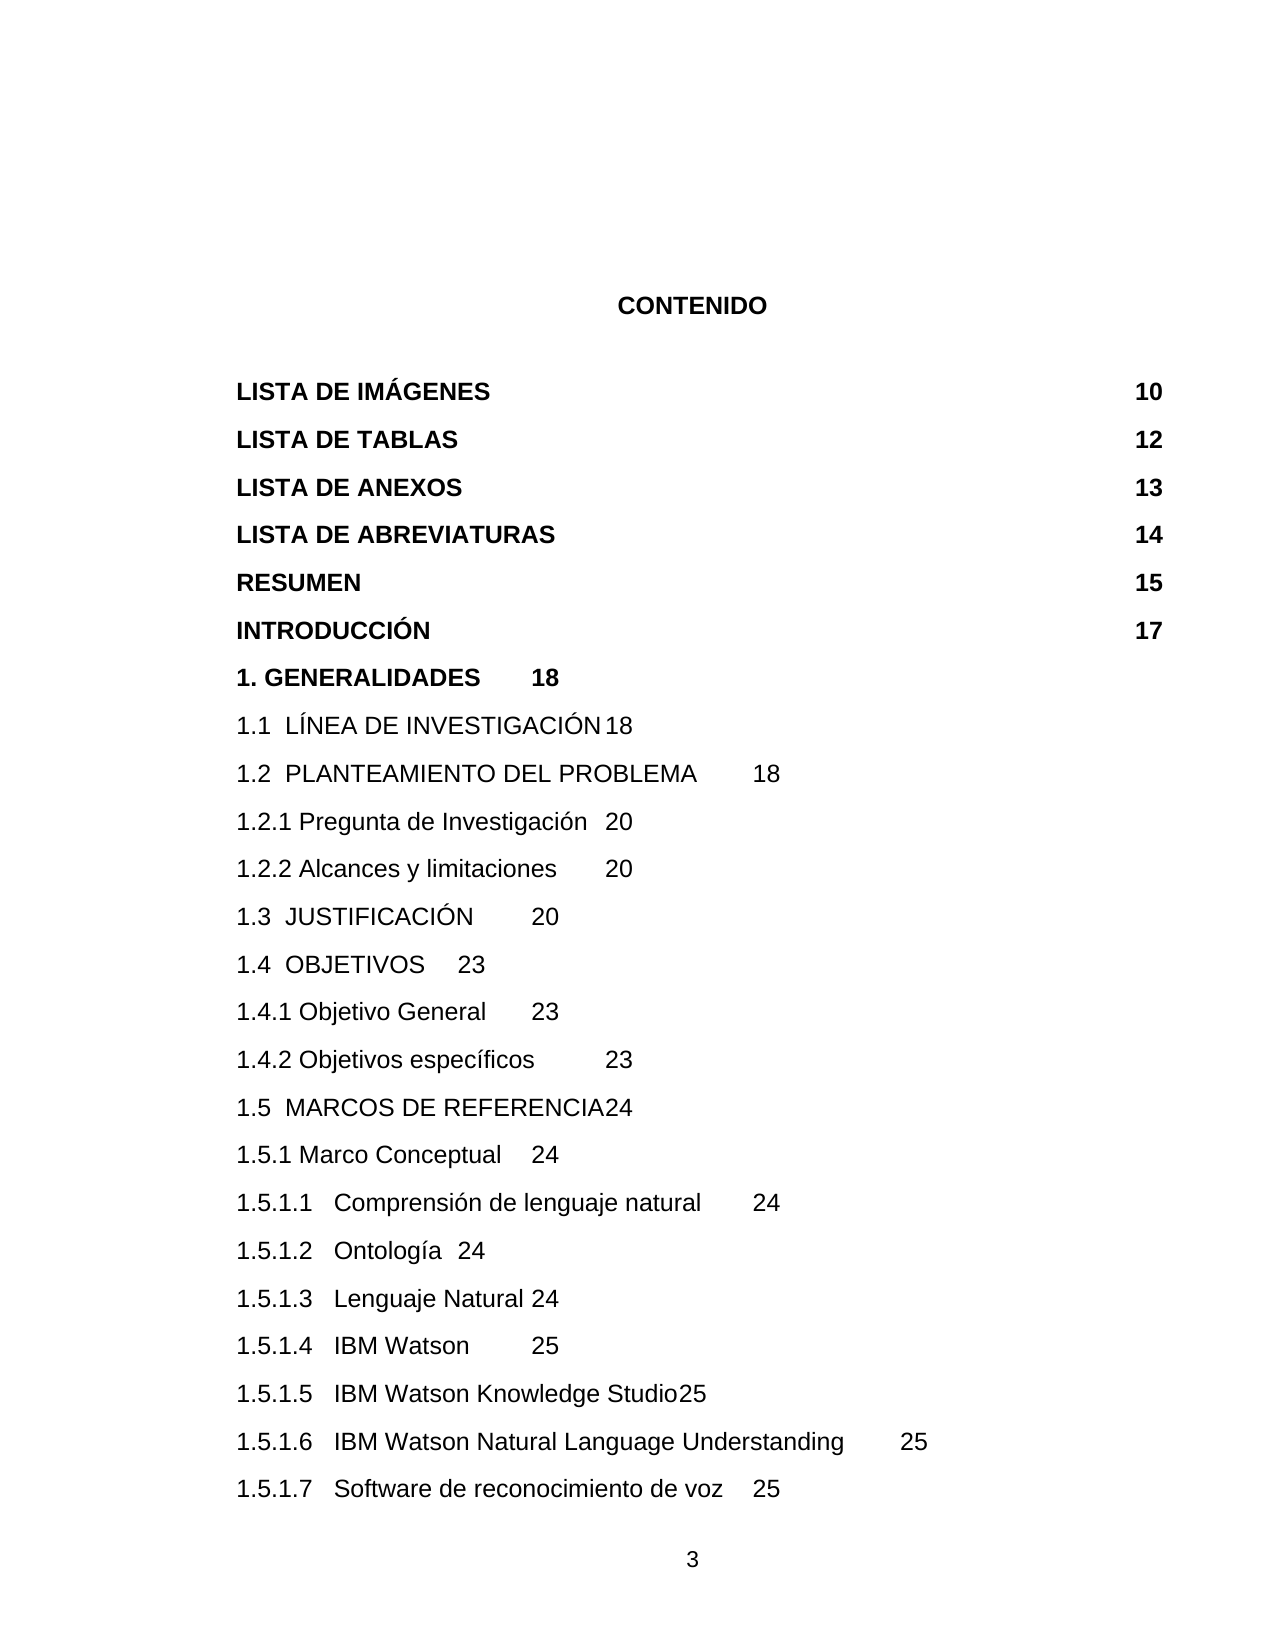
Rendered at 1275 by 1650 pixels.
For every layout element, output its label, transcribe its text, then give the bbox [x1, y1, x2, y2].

list PLANTEAMIENTO DEL PROBLEMA 18​ [236, 759, 1170, 787]
list GENERALIDADES 18​ [236, 663, 1170, 692]
text RESUMEN 15​ [236, 568, 1170, 597]
text LISTA DE ANEXOS 13 [236, 472, 1170, 501]
list IBM Watson Knowledge Studio 25​ [236, 1379, 1170, 1408]
list Objetivos específicos 23​ [236, 1045, 1170, 1074]
list Lenguaje Natural 24​ [236, 1283, 1170, 1312]
list IBM Watson Natural Language Understanding 25​ [236, 1427, 1170, 1455]
text INTRODUCCIÓN 17​ [236, 616, 1170, 644]
list MARCOS DE REFERENCIA 24​ [236, 1093, 1170, 1121]
text LISTA DE ABREVIATURAS 14​ [236, 520, 1170, 549]
list Software de reconocimiento de voz 25​ [236, 1474, 1170, 1503]
list LÍNEA DE INVESTIGACIÓN 18​ [236, 711, 1170, 740]
text LISTA DE IMÁGENES 10 [236, 377, 1170, 406]
list Pregunta de Investigación 20 [236, 806, 1170, 835]
subtitle CONTENIDO [236, 291, 1149, 320]
list Alcances y limitaciones 20 [236, 854, 1170, 883]
list JUSTIFICACIÓN 20 [236, 902, 1170, 931]
list Ontología 24​ [236, 1236, 1170, 1264]
list Comprensión de lenguaje natural 24​ [236, 1188, 1170, 1217]
list OBJETIVOS 23​ [236, 949, 1170, 978]
text LISTA DE TABLAS 12 [236, 425, 1170, 453]
list IBM Watson 25​ [236, 1331, 1170, 1360]
list Objetivo General 23​ [236, 997, 1170, 1026]
list Marco Conceptual 24​ [236, 1140, 1170, 1169]
